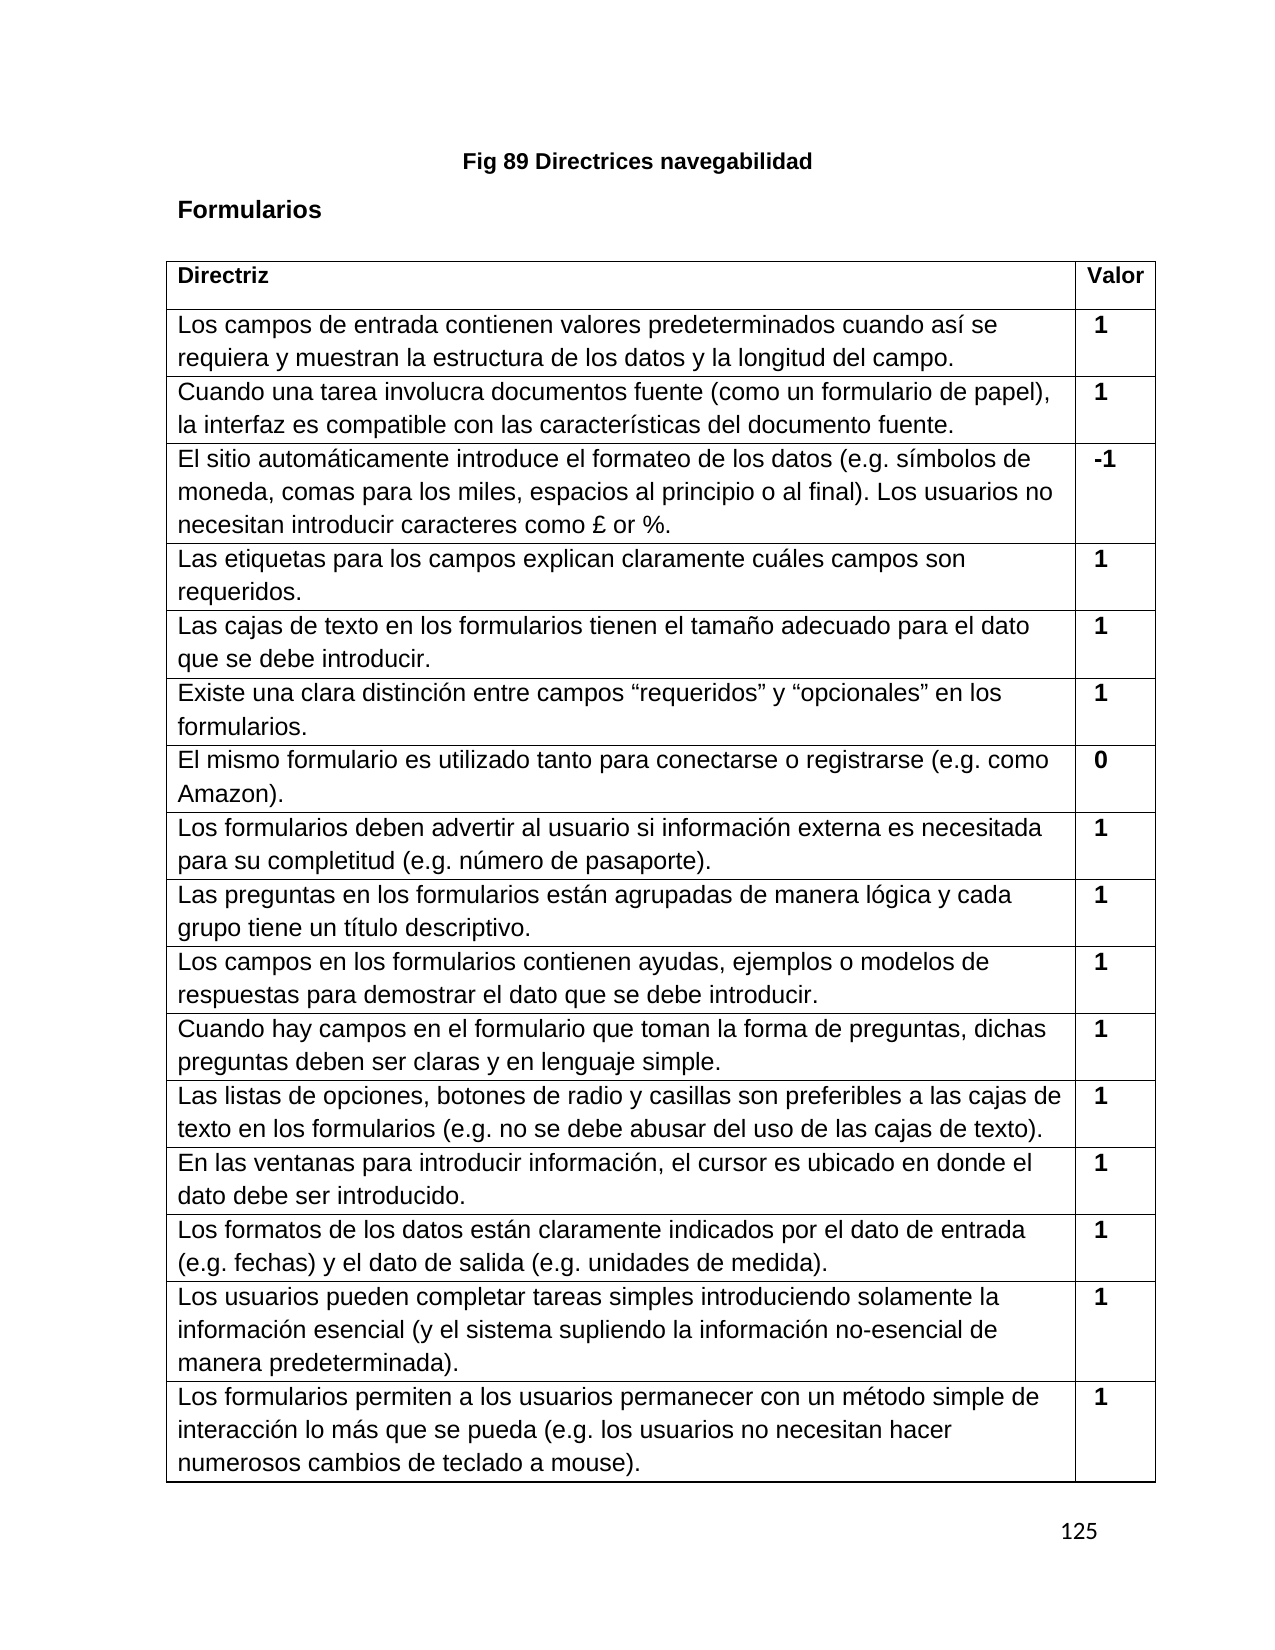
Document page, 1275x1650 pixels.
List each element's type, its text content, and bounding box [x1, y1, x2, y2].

table_cell 1 [1076, 377, 1155, 443]
table_cell 1 [1076, 1382, 1155, 1481]
table_cell El sitio automáticamente introduce el formateo de los datos (e.g. símbolos de moneda, comas para los miles, espacios al principio o al final). Los usuarios no necesitan introducir caracteres como £ or %. [167, 444, 1075, 543]
table_header Directriz [167, 262, 1075, 309]
table_cell 1 [1076, 544, 1155, 610]
table_cell En las ventanas para introducir información, el cursor es ubicado en donde el dato debe ser introducido. [167, 1148, 1075, 1214]
table_cell Los usuarios pueden completar tareas simples introduciendo solamente la información esencial (y el sistema supliendo la información no-esencial de manera predeterminada). [167, 1282, 1075, 1381]
table_cell 1 [1076, 813, 1155, 879]
text Formularios [177, 195, 1098, 223]
table_cell Los formularios permiten a los usuarios permanecer con un método simple de interacción lo más que se pueda (e.g. los usuarios no necesitan hacer numerosos cambios de teclado a mouse). [167, 1382, 1075, 1481]
table_cell 0 [1076, 746, 1155, 812]
table_cell 1 [1076, 947, 1155, 1013]
table_cell Las etiquetas para los campos explican claramente cuáles campos son requeridos. [167, 544, 1075, 610]
table_cell Los campos en los formularios contienen ayudas, ejemplos o modelos de respuestas para demostrar el dato que se debe introducir. [167, 947, 1075, 1013]
table_cell 1 [1076, 1148, 1155, 1214]
table_cell Cuando una tarea involucra documentos fuente (como un formulario de papel), la interfaz es compatible con las características del documento fuente. [167, 377, 1075, 443]
table_cell 1 [1076, 1014, 1155, 1080]
table_cell Las preguntas en los formularios están agrupadas de manera lógica y cada grupo tiene un título descriptivo. [167, 880, 1075, 946]
table_cell Cuando hay campos en el formulario que toman la forma de preguntas, dichas preguntas deben ser claras y en lenguaje simple. [167, 1014, 1075, 1080]
table_cell El mismo formulario es utilizado tanto para conectarse o registrarse (e.g. como Amazon). [167, 746, 1075, 812]
table_cell 1 [1076, 1081, 1155, 1147]
table_header Valor [1076, 262, 1155, 309]
table_cell 1 [1076, 679, 1155, 744]
table_cell 1 [1076, 1215, 1155, 1281]
table_cell -1 [1076, 444, 1155, 543]
table_cell Los campos de entrada contienen valores predeterminados cuando así se requiera y muestran la estructura de los datos y la longitud del campo. [167, 310, 1075, 376]
table_cell Existe una clara distinción entre campos “requeridos” y “opcionales” en los formularios. [167, 679, 1075, 744]
table_cell 1 [1076, 611, 1155, 677]
table_cell Las listas de opciones, botones de radio y casillas son preferibles a las cajas de texto en los formularios (e.g. no se debe abusar del uso de las cajas de texto). [167, 1081, 1075, 1147]
table_cell 1 [1076, 1282, 1155, 1381]
table_cell 1 [1076, 880, 1155, 946]
table_cell Los formularios deben advertir al usuario si información externa es necesitada para su completitud (e.g. número de pasaporte). [167, 813, 1075, 879]
table_cell 1 [1076, 310, 1155, 376]
text Fig 89 Directrices navegabilidad [177, 148, 1098, 174]
table_cell Las cajas de texto en los formularios tienen el tamaño adecuado para el dato que se debe introducir. [167, 611, 1075, 677]
table_cell Los formatos de los datos están claramente indicados por el dato de entrada (e.g. fechas) y el dato de salida (e.g. unidades de medida). [167, 1215, 1075, 1281]
